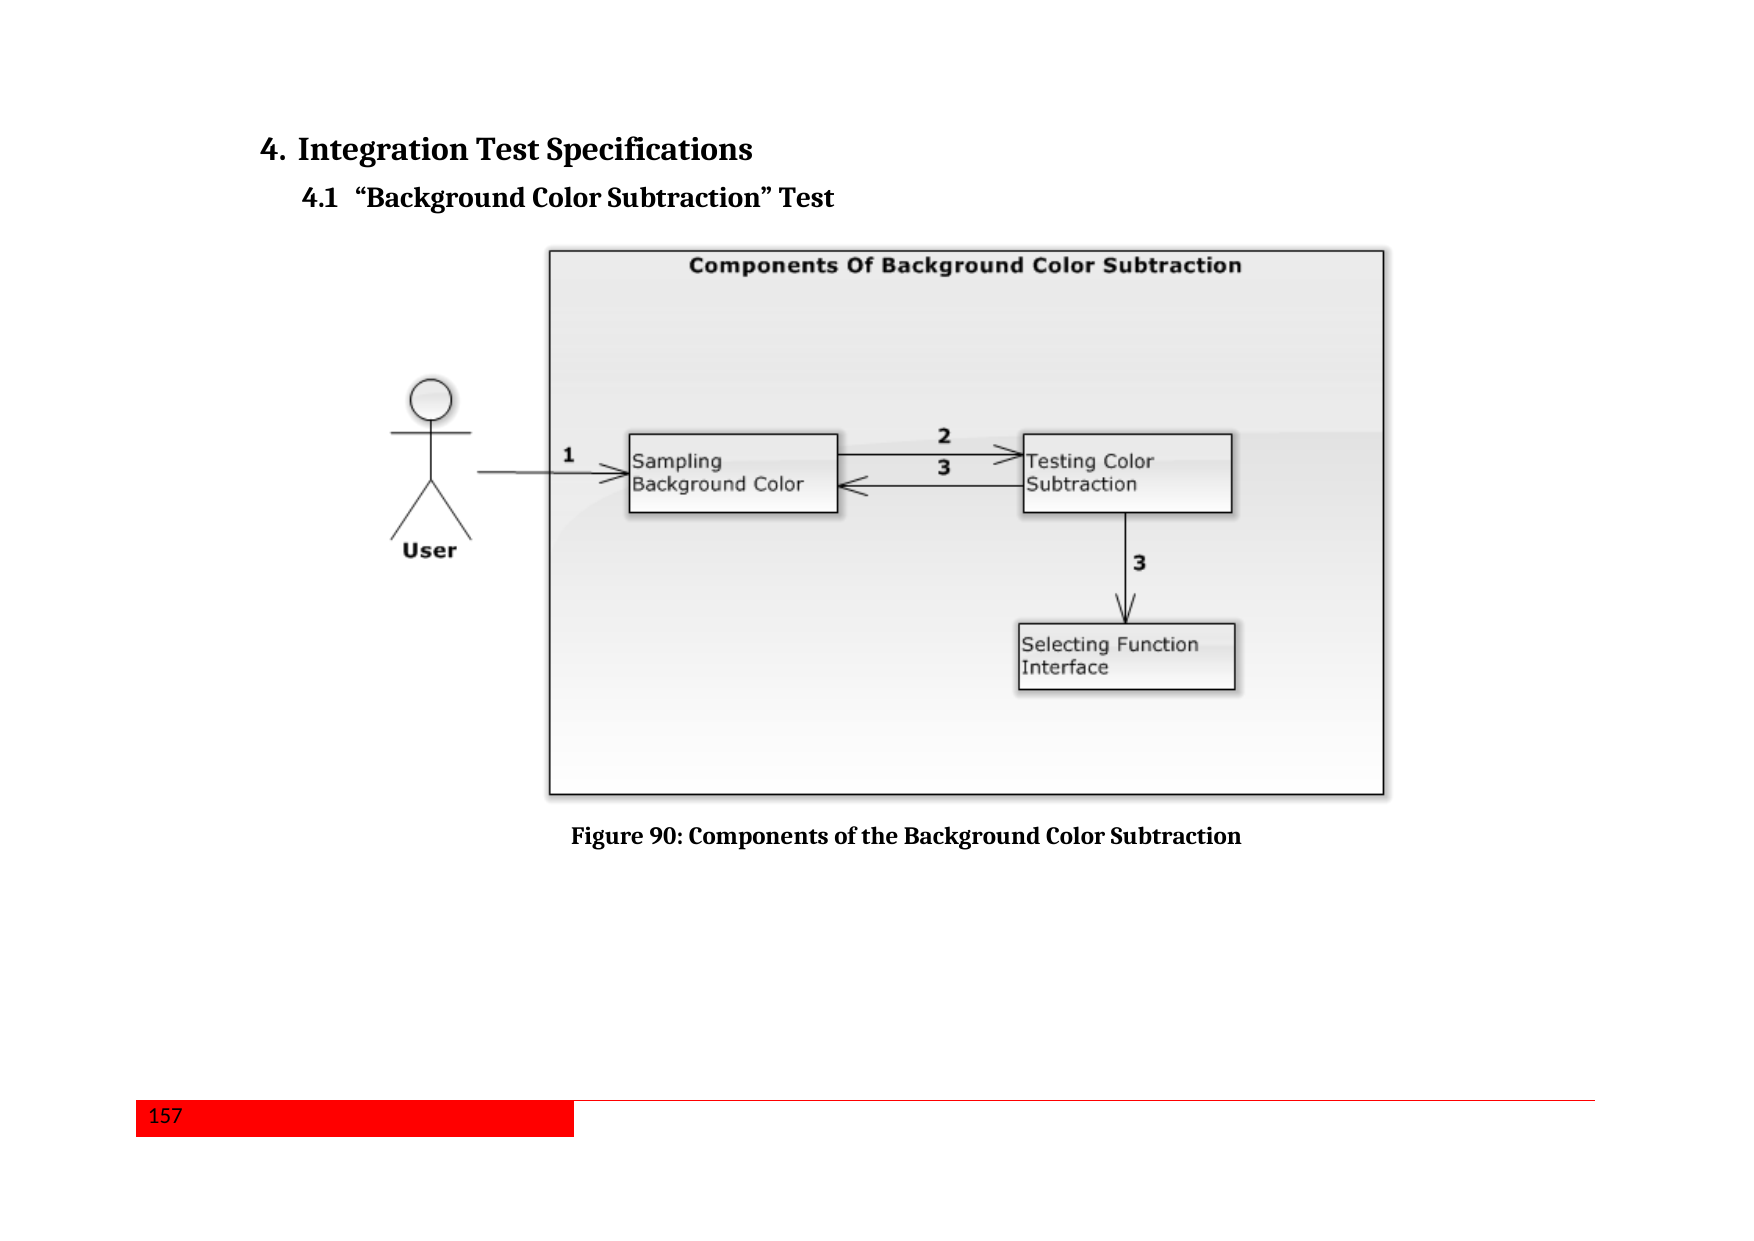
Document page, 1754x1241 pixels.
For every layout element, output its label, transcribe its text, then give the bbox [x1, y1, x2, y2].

subtitle “Background Color Subtraction” Test [302, 181, 1606, 215]
subtitle Integration Test Specifications [223, 131, 1606, 169]
list Figure 90: Components of the Background Color Subtraction [207, 822, 1606, 851]
picture [361, 227, 1408, 819]
